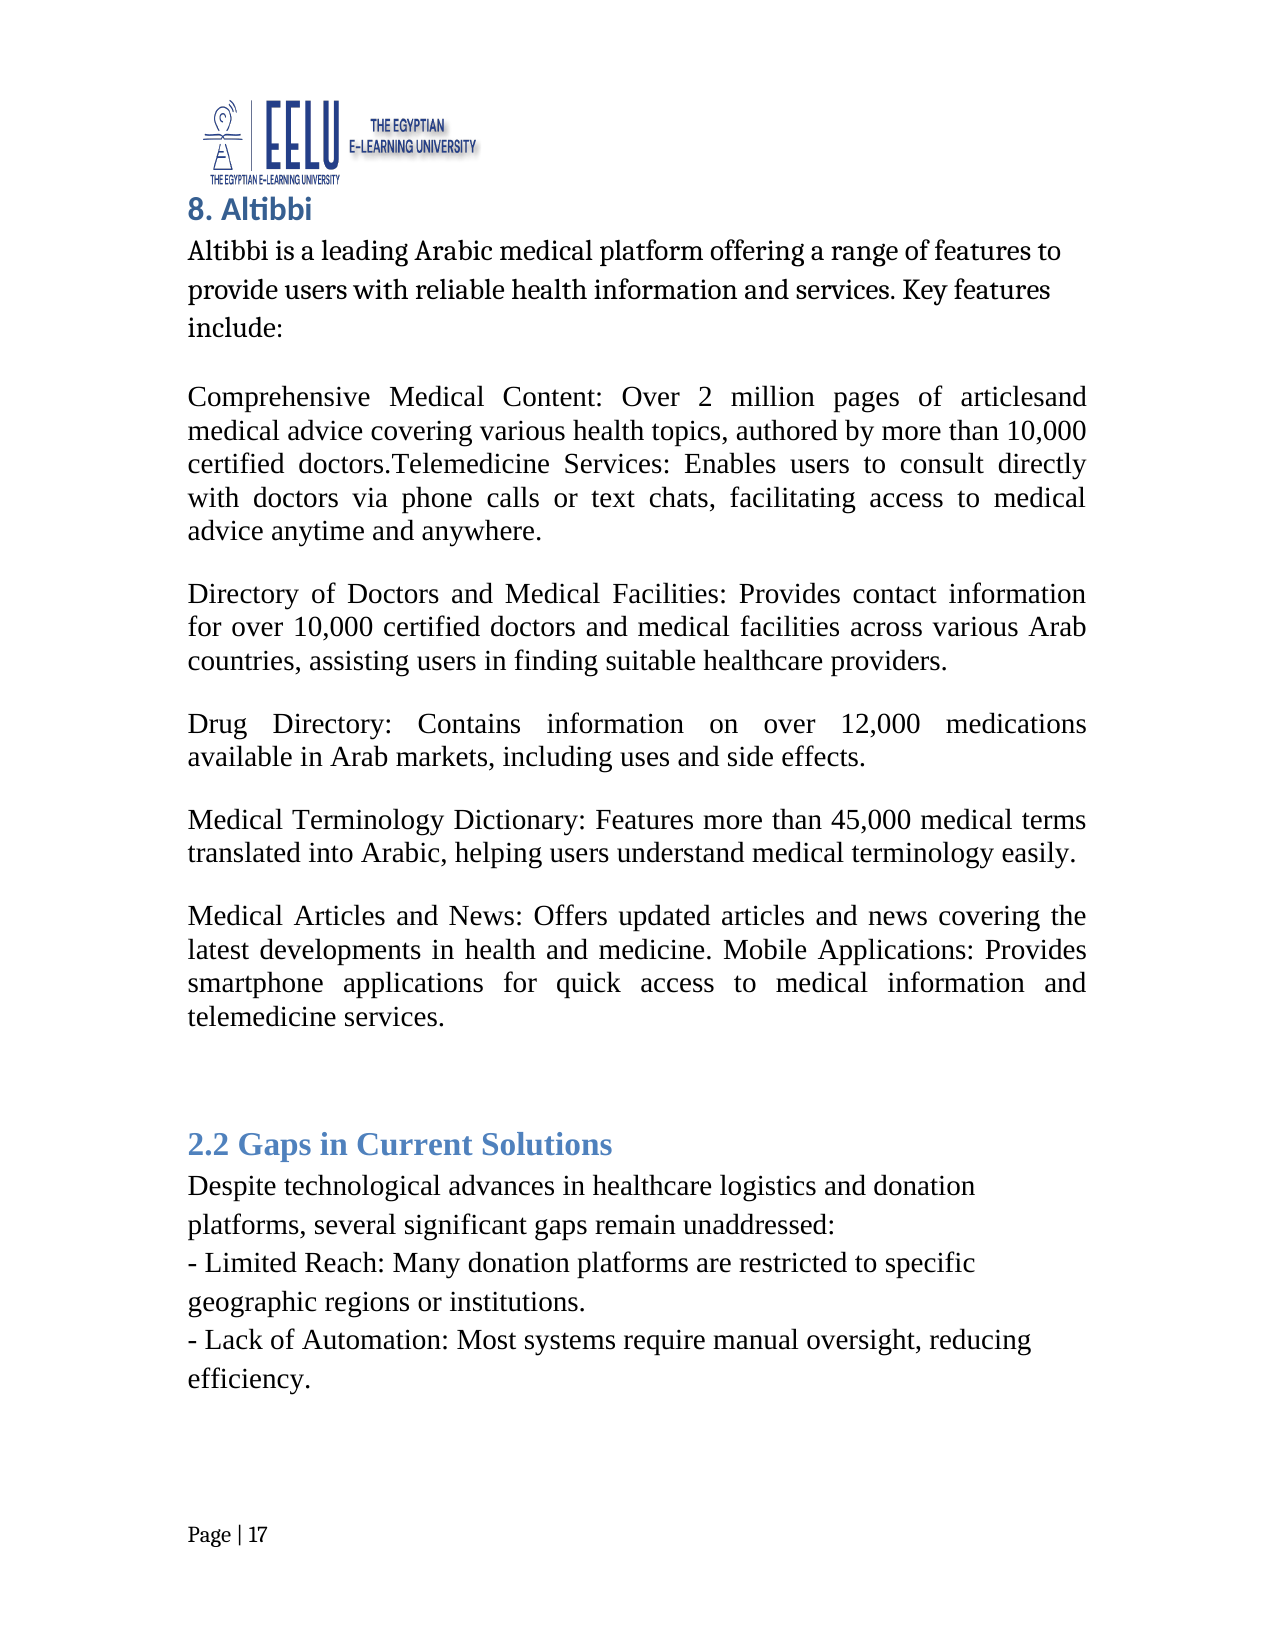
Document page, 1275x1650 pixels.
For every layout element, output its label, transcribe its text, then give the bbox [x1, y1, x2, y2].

text Drug Directory: Contains information on over 12,000 medications available in Arab markets, including uses and side effects. [187, 706, 1087, 773]
text Medical Terminology Dictionary: Features more than 45,000 medical terms translated into Arabic, helping users understand medical terminology easily. [187, 802, 1087, 869]
text Altibbi is a leading Arabic medical platform offering a range of features to provide users with reliable health information and services. Key features include: [187, 234, 1087, 345]
text Directory of Doctors and Medical Facilities: Provides contact information for over 10,000 certified doctors and medical facilities across various Arab countries, assisting users in finding suitable healthcare providers. [187, 576, 1087, 677]
text Despite technological advances in healthcare logistics and donation platforms, several significant gaps remain unaddressed: - Limited Reach: Many donation platforms are restricted to specific geographic regions or institutions. - Lack of Automation: Most systems require manual oversight, reducing efficiency. [187, 1168, 1087, 1394]
picture [187, 75, 482, 188]
subtitle 2.2 Gaps in Current Solutions [187, 1124, 1087, 1163]
text Comprehensive Medical Content: Over 2 million pages of articlesand medical advice covering various health topics, authored by more than 10,000 certified doctors.Telemedicine Services: Enables users to consult directly with doctors via phone calls or text chats, facilitating access to medical advice anytime and anywhere. [187, 379, 1087, 547]
text Medical Articles and News: Offers updated articles and news covering the latest developments in health and medicine. Mobile Applications: Provides smartphone applications for quick access to medical information and telemedicine services. [187, 898, 1087, 1032]
subtitle 8. Altibbi [187, 187, 1087, 228]
